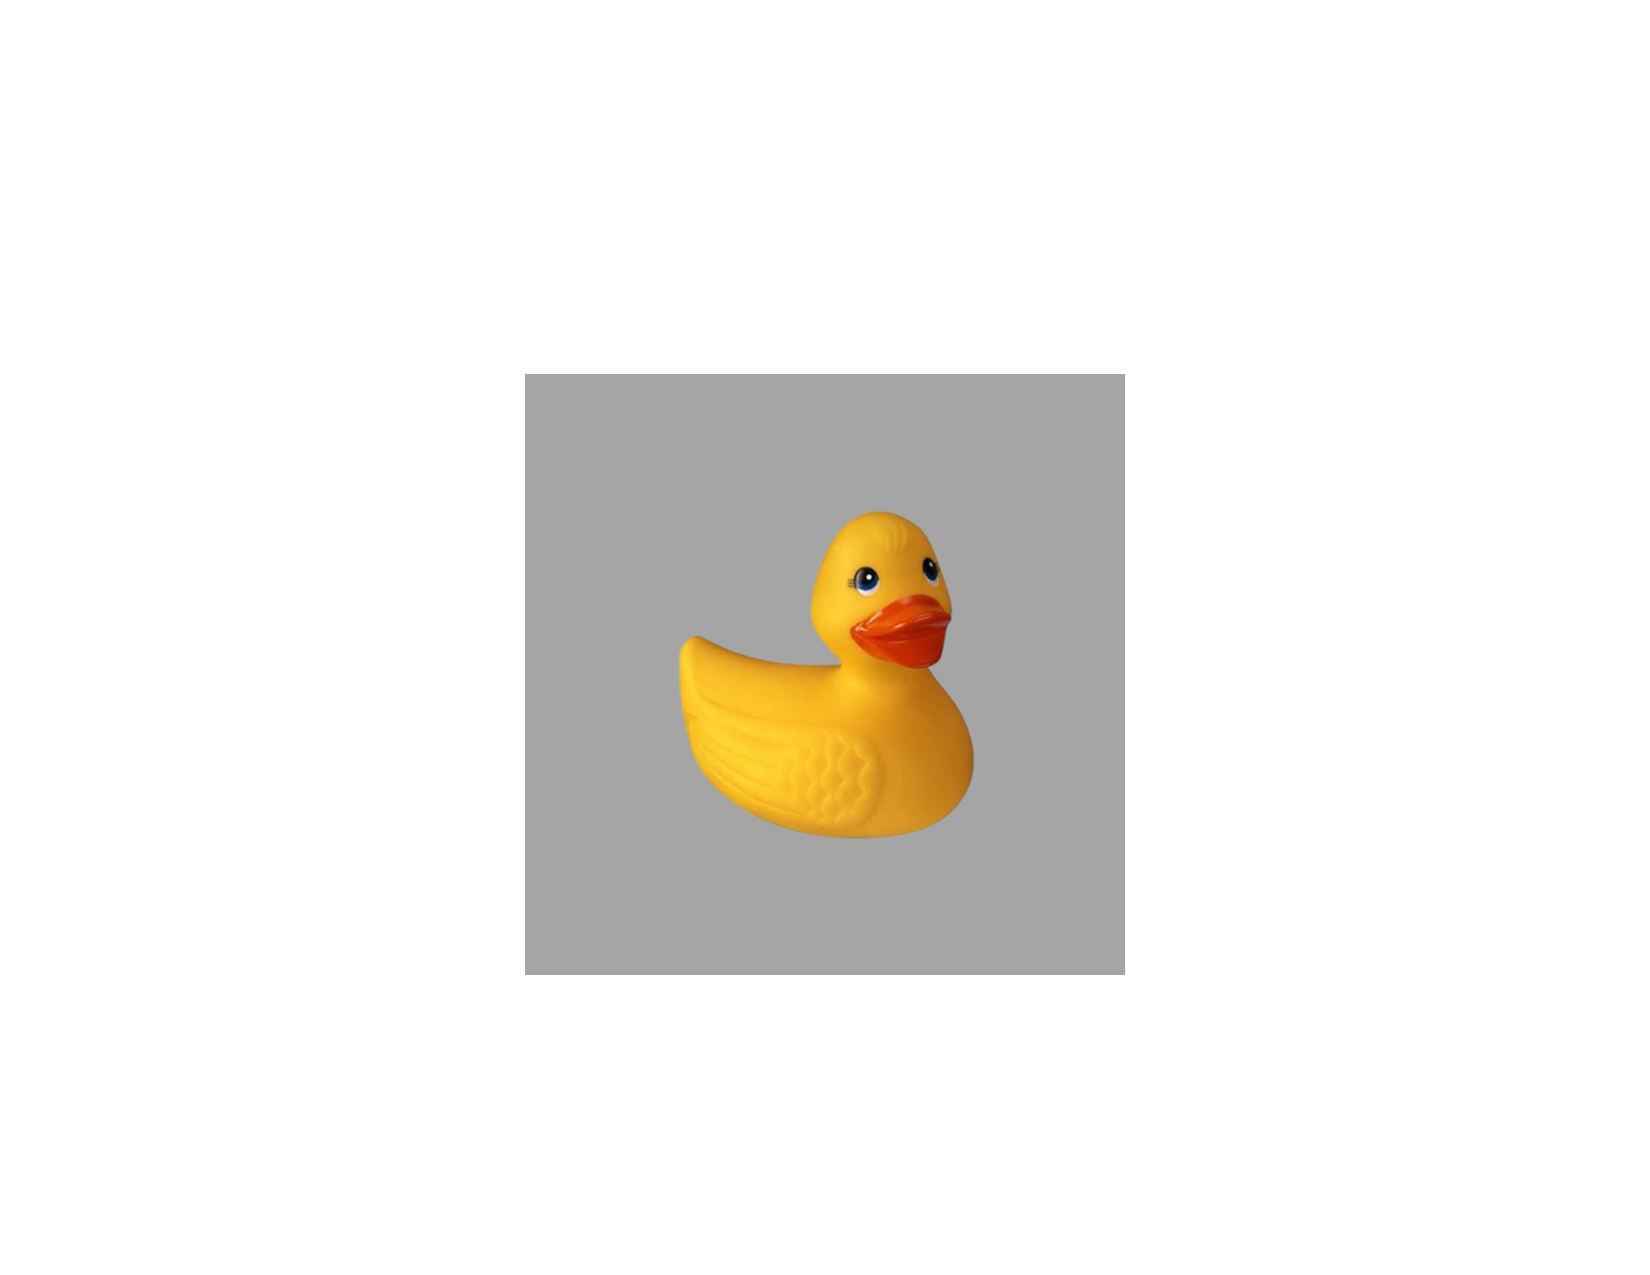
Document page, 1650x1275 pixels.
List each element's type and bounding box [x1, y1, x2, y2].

picture [525, 374, 1125, 975]
